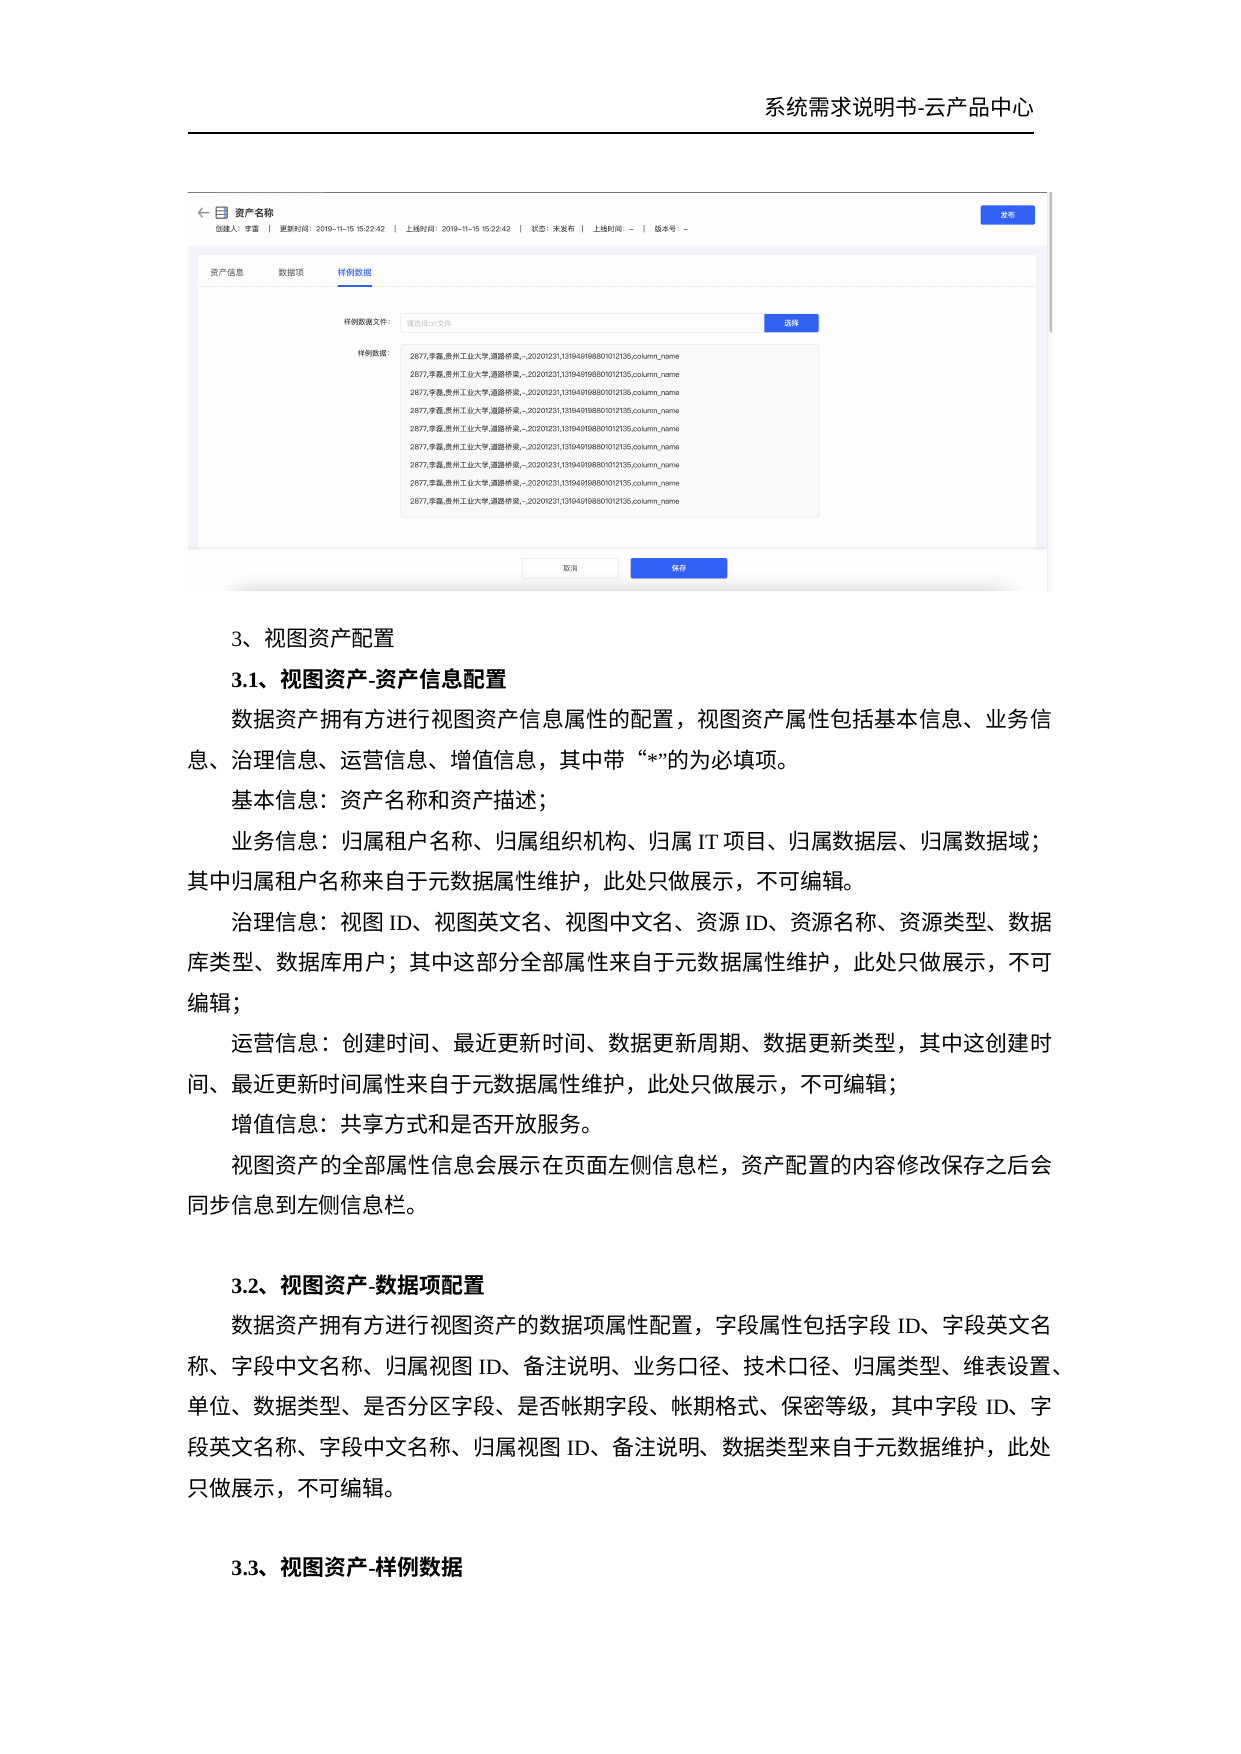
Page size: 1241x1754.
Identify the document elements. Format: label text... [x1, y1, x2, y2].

text 3.3、视图资产-样例数据 [187, 1549, 1053, 1582]
text 数据资产拥有方进行视图资产的数据项属性配置，字段属性包括字段ID、字段英文名称、字段中文名称、归属视图ID、备注说明、业务口径、技术口径、归属类型、维表设置、单位、数据类型、是否分区字段、是否帐期字段、帐期格式、保密等级，其中字段ID、字段英文名称、字段中文名称、归属视图ID、备注说明、数据类型来自于元数据维护，此处只做展示，不可编辑。 [187, 1308, 1053, 1503]
text 业务信息：归属租户名称、归属组织机构、归属IT项目、归属数据层、归属数据域；其中归属租户名称来自于元数据属性维护，此处只做展示，不可编辑。 [187, 823, 1053, 896]
text 3.2、视图资产-数据项配置 [187, 1267, 1053, 1300]
picture [187, 192, 1053, 591]
list 视图资产配置 [187, 621, 1053, 653]
text 3.1、视图资产-资产信息配置 [187, 661, 1053, 694]
text 基本信息：资产名称和资产描述； [187, 783, 1053, 815]
text 运营信息：创建时间、最近更新时间、数据更新周期、数据更新类型，其中这创建时间、最近更新时间属性来自于元数据属性维护，此处只做展示，不可编辑； [187, 1026, 1053, 1099]
text 视图资产的全部属性信息会展示在页面左侧信息栏，资产配置的内容修改保存之后会同步信息到左侧信息栏。 [187, 1147, 1053, 1221]
text 治理信息：视图ID、视图英文名、视图中文名、资源ID、资源名称、资源类型、数据库类型、数据库用户；其中这部分全部属性来自于元数据属性维护，此处只做展示，不可编辑； [187, 904, 1053, 1018]
text 数据资产拥有方进行视图资产信息属性的配置，视图资产属性包括基本信息、业务信息、治理信息、运营信息、增值信息，其中带“*”的为必填项。 [187, 702, 1053, 775]
text 增值信息：共享方式和是否开放服务。 [187, 1107, 1053, 1139]
